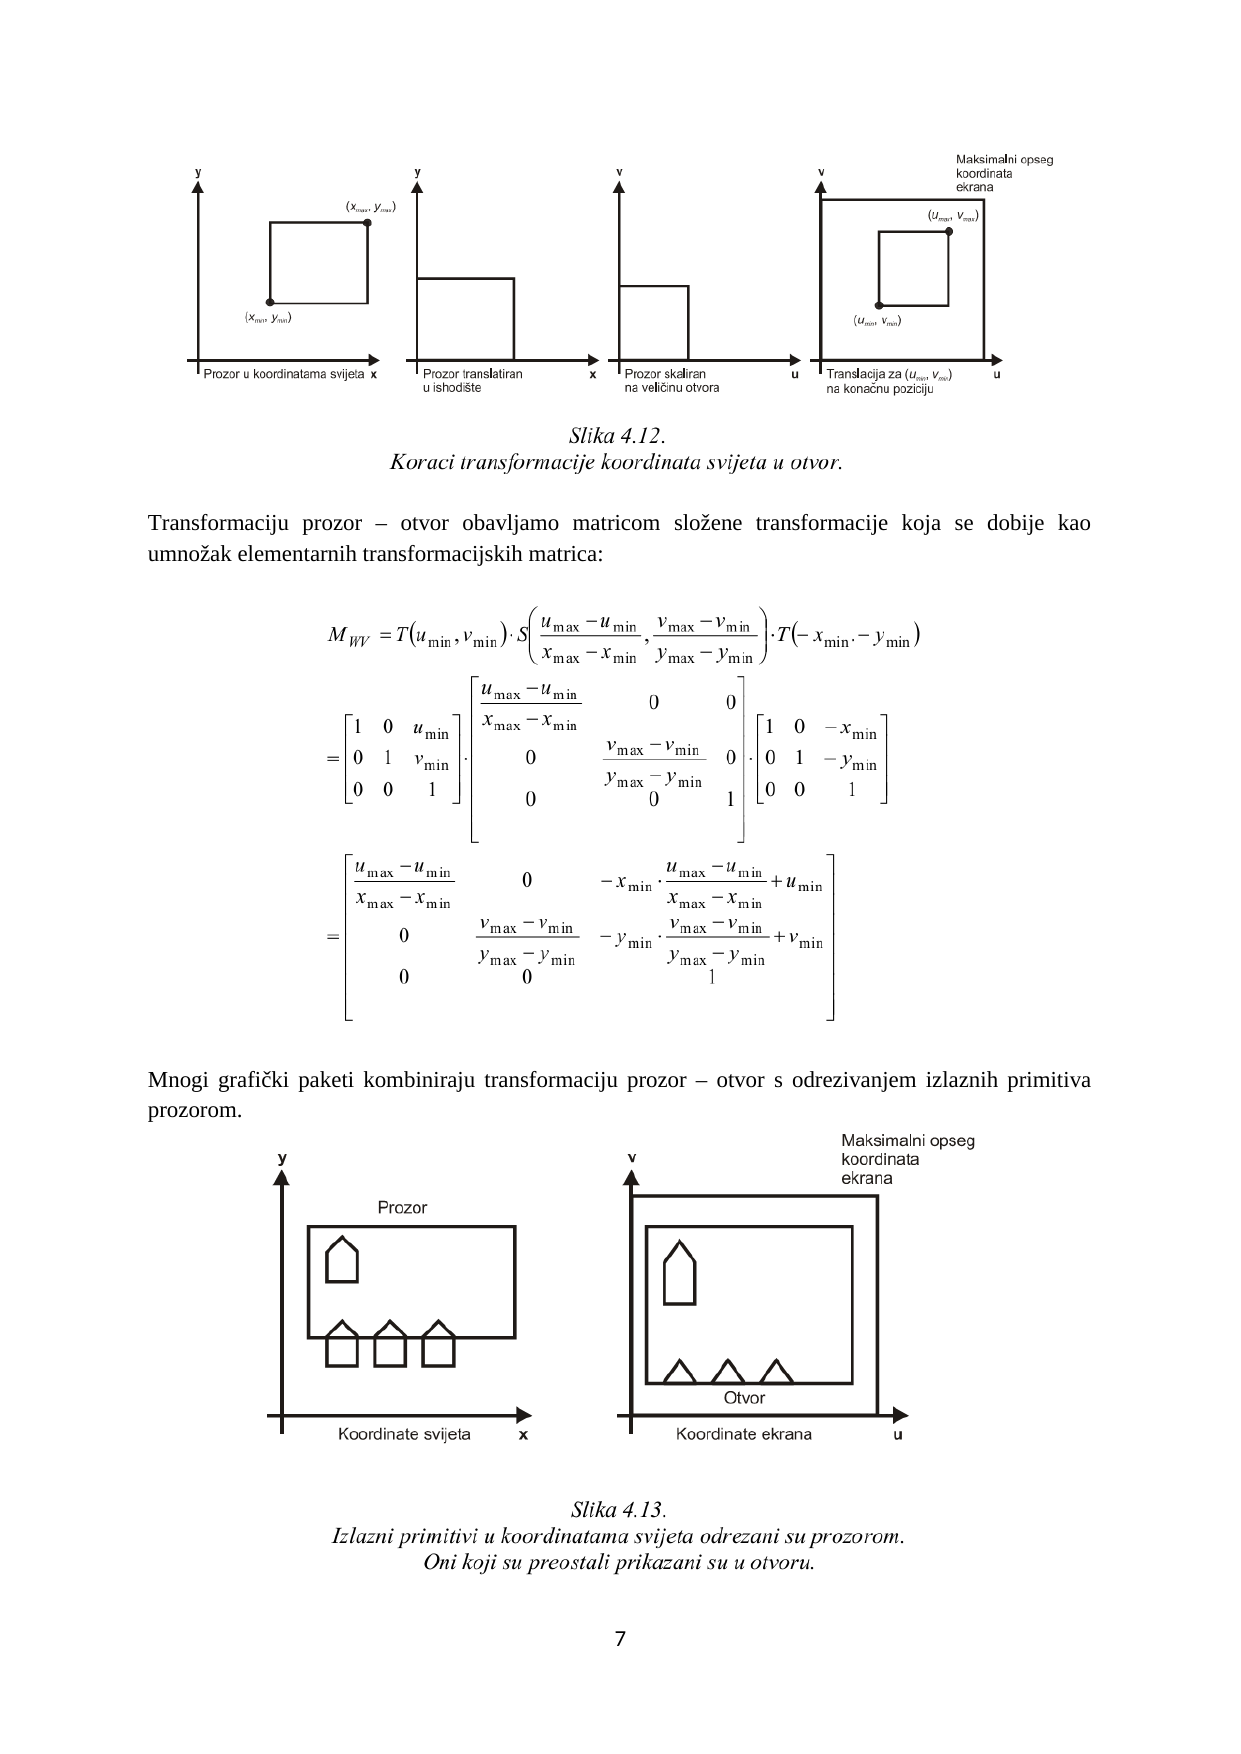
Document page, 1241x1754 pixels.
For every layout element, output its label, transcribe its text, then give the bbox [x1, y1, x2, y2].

text Transformaciju prozor – otvor obavljamo matricom složene transformacije koja se dobije kao umnožak elementarnih transformacijskih matrica: [148, 509, 1093, 566]
picture [257, 1126, 983, 1578]
text Mnogi grafički paketi kombiniraju transformaciju prozor – otvor s odrezivanjem izlaznih primitiva prozorom. [148, 1066, 1093, 1123]
picture [184, 147, 1057, 475]
picture [310, 600, 930, 1032]
